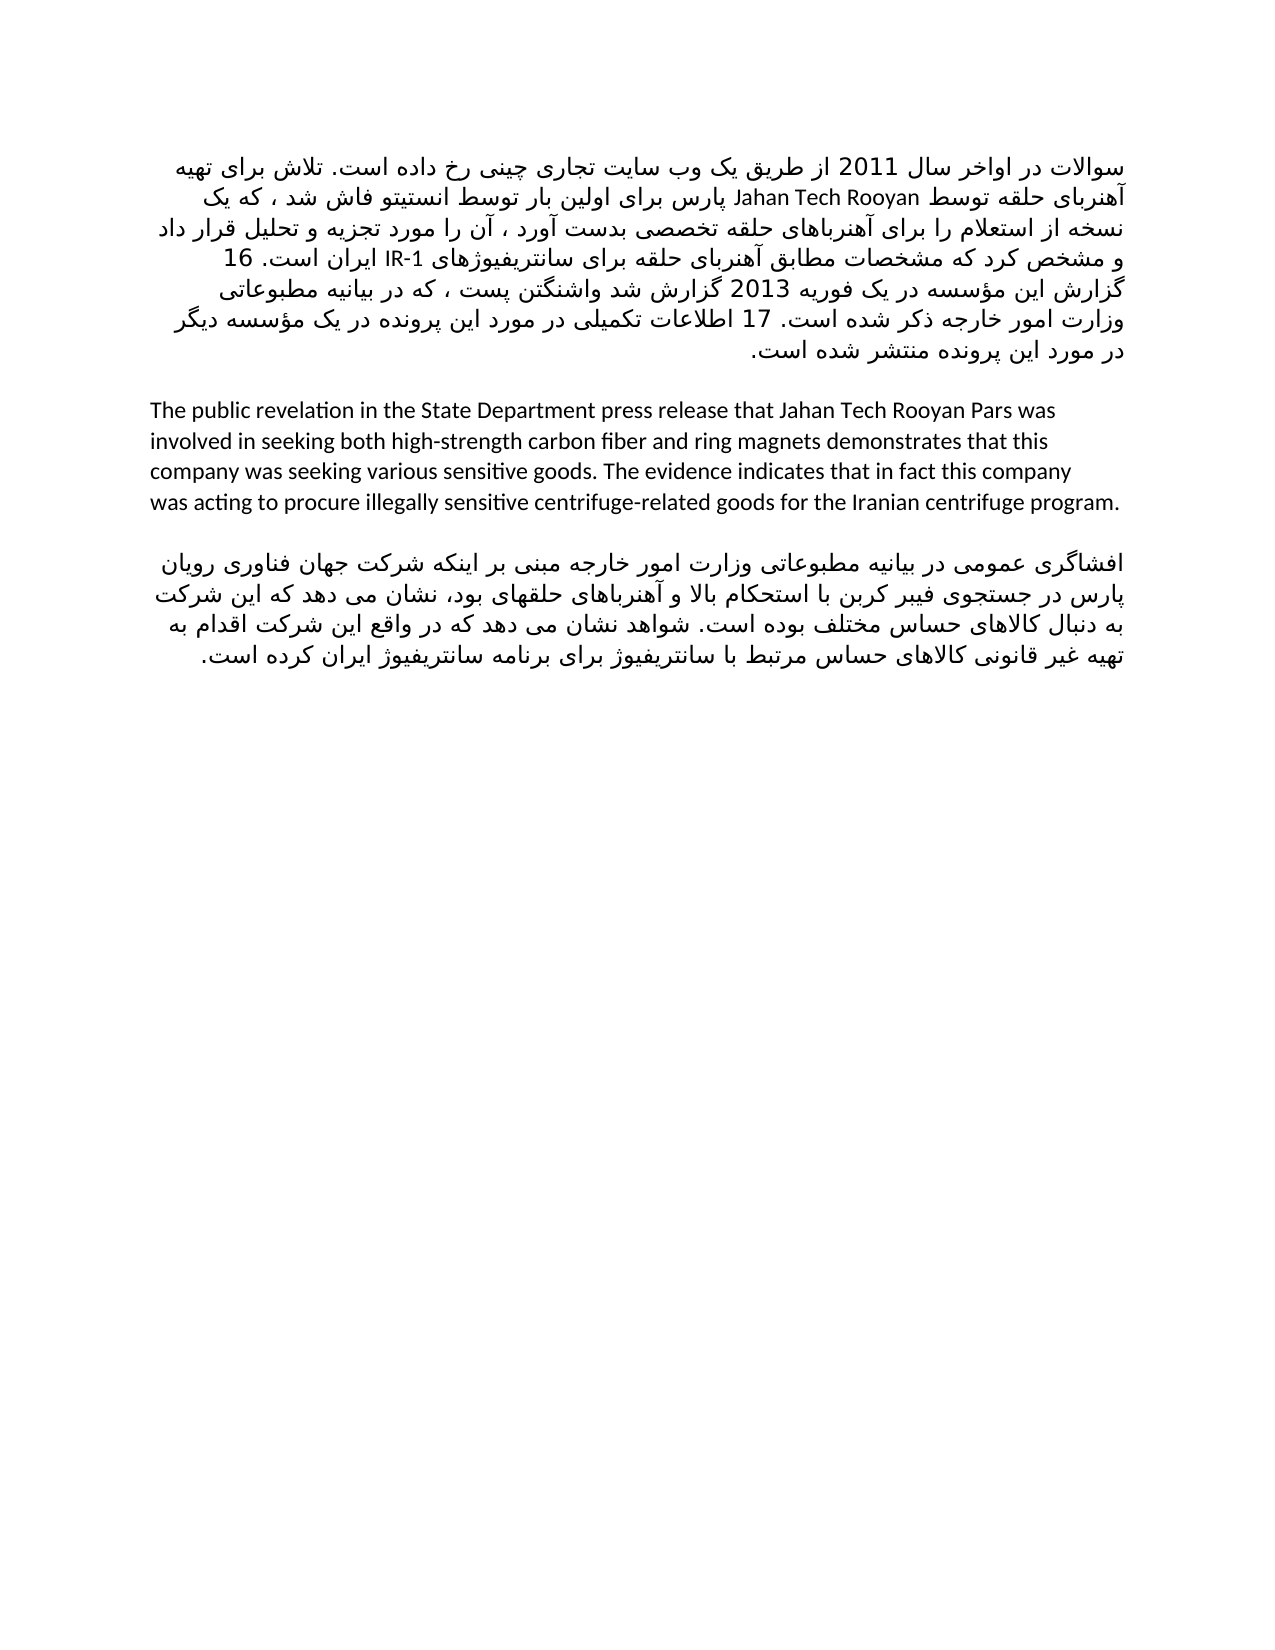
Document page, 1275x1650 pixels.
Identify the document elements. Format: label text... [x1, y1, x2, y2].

text was acting to procure illegally sensitive centrifuge-related goods for the Iranian centrifuge program. [150, 486, 1125, 516]
text افشاگری عمومی در بیانیه مطبوعاتی وزارت امور خارجه مبنی بر اینکه شرکت جهان فناوری رویان پارس در جستجوی فیبر کربن با استحکام بالا و آهنرباهای حلقهای بود، نشان می دهد که این شرکت به دنبال کالاهای حساس مختلف بوده است. شواهد نشان می دهد که در واقع این شرکت اقدام به تهیه غیر قانونی کالاهای حساس مرتبط با سانتریفیوژ برای برنامه سانتریفیوژ ایران کرده است. [150, 547, 1125, 669]
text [150, 150, 1125, 364]
text The public revelation in the State Department press release that Jahan Tech Rooyan Pars was involved in seeking both high-strength carbon fiber and ring magnets demonstrates that this company was seeking various sensitive goods. The evidence indicates that in fact this company [150, 394, 1125, 486]
